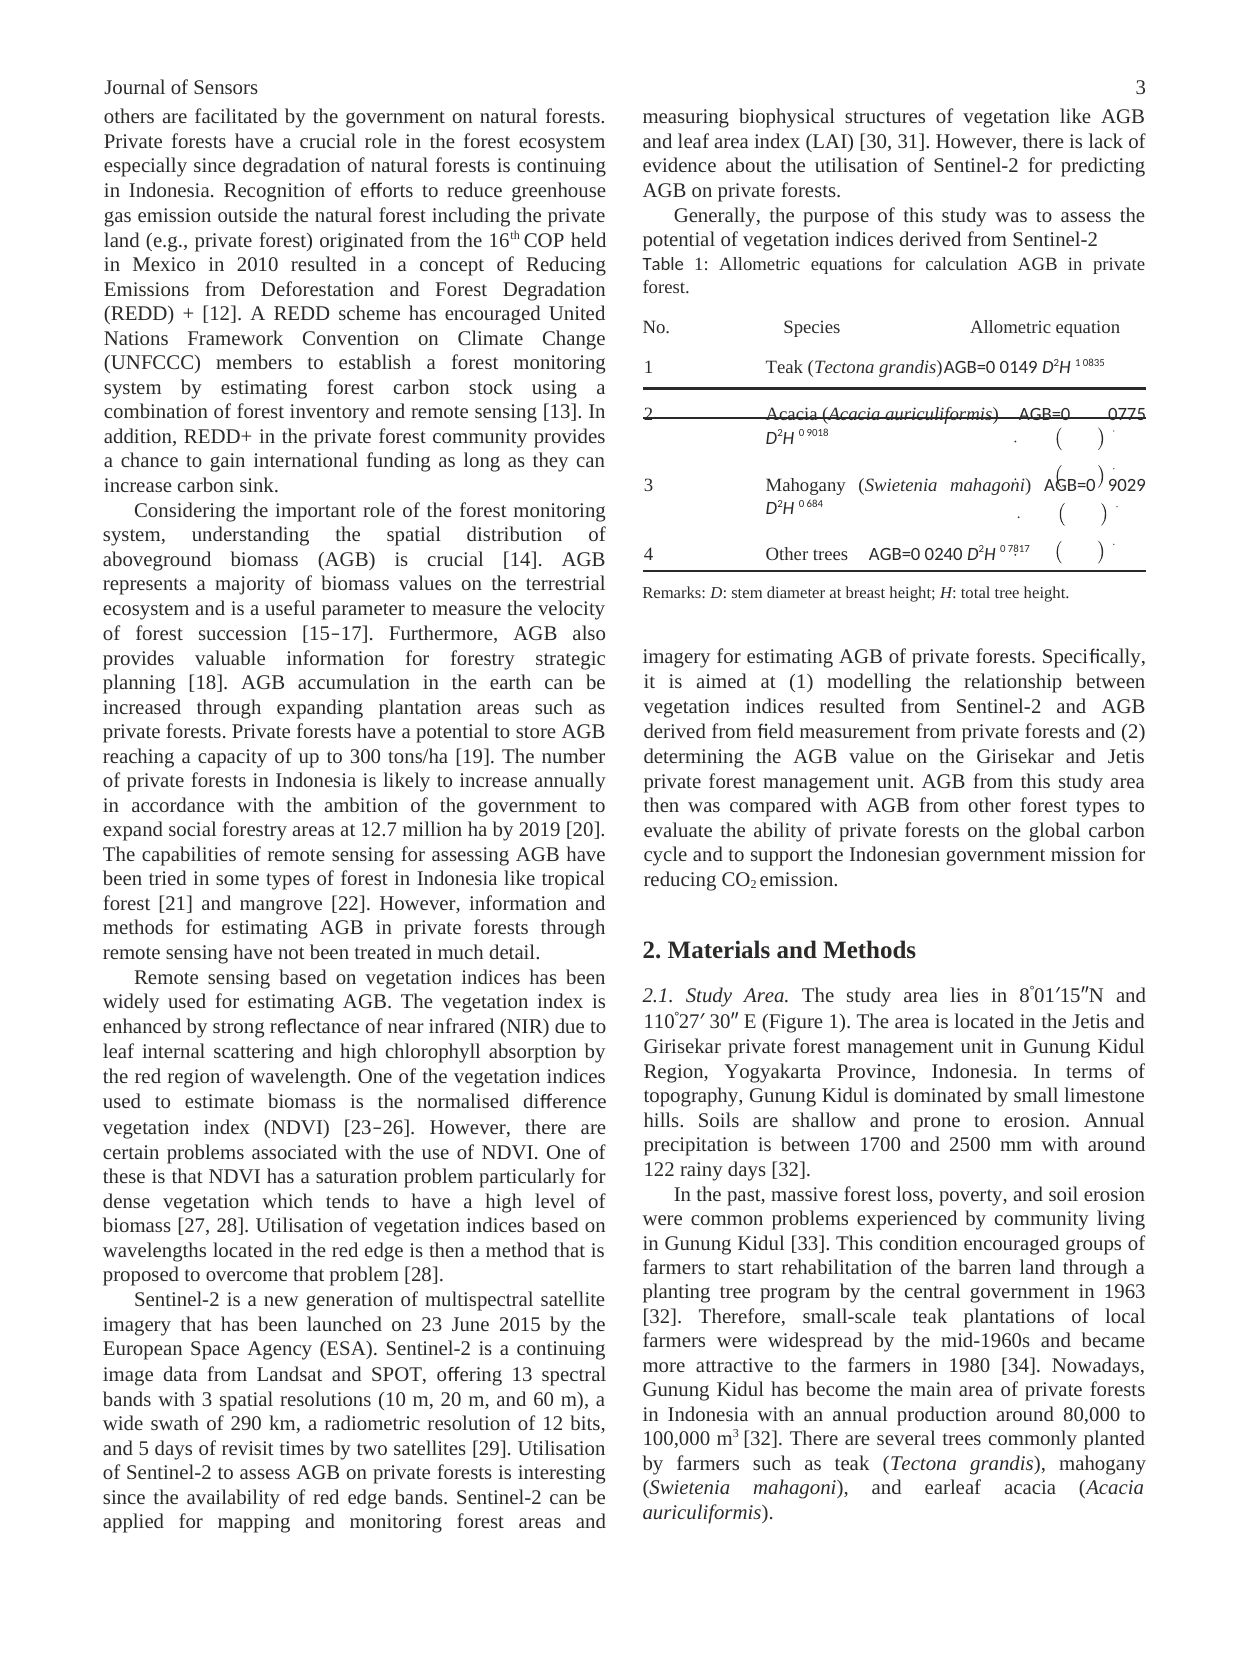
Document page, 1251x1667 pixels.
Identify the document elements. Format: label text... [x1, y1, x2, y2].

text Sentinel-2 is a new generation of multispectral satellite imagery that has been launched on 23 June 2015 by the European Space Agency (ESA). Sentinel-2 is a continuing image data from Landsat and SPOT, offering 13 spectral bands with 3 spatial resolutions (10 m, 20 m, and 60 m), a wide swath of 290 km, a radiometric resolution of 12 bits, and 5 days of revisit times by two satellites [29]. Utilisation of Sentinel-2 to assess AGB on private forests is interesting since the availability of red edge bands. Sentinel-2 can be applied for mapping and monitoring forest areas and measuring biophysical structures of vegetation like AGB and leaf area index (LAI) [30, 31]. However, there is lack of evidence about the utilisation of Sentinel-2 for predicting AGB on private forests. [103, 1287, 606, 1533]
list Other trees AGB=0 0240 D2H 0 7817 [644, 542, 1146, 565]
text Remote sensing based on vegetation indices has been widely used for estimating AGB. The vegetation index is enhanced by strong reflectance of near infrared (NIR) due to leaf internal scattering and high chlorophyll absorption by the red region of wavelength. One of the vegetation indices used to estimate biomass is the normalised difference vegetation index (NDVI) [23–26]. However, there are certain problems associated with the use of NDVI. One of these is that NDVI has a saturation problem particularly for dense vegetation which tends to have a high level of biomass [27, 28]. Utilisation of vegetation indices based on wavelengths located in the red edge is then a method that is proposed to overcome that problem [28]. [103, 964, 606, 1286]
text No. Species Allometric equation [642, 316, 1146, 338]
text Generally, the purpose of this study was to assess the potential of vegetation indices derived from Sentinel-2 [642, 202, 1146, 251]
list Mahogany (Swietenia mahagoni) AGB=0 9029 D2H 0 684 [644, 473, 1146, 519]
text Considering the important role of the forest monitoring system, understanding the spatial distribution of aboveground biomass (AGB) is crucial [14]. AGB represents a majority of biomass values on the terrestrial ecosystem and is a useful parameter to measure the velocity of forest succession [15–17]. Furthermore, AGB also provides valuable information for forestry strategic planning [18]. AGB accumulation in the earth can be increased through expanding plantation areas such as private forests. Private forests have a potential to store AGB reaching a capacity of up to 300 tons/ha [19]. The number of private forests in Indonesia is likely to increase annually in accordance with the ambition of the government to expand social forestry areas at 12.7 million ha by 2019 [20]. The capabilities of remote sensing for assessing AGB have been tried in some types of forest in Indonesia like tropical forest [21] and mangrove [22]. However, information and methods for estimating AGB in private forests through remote sensing have not been treated in much detail. [103, 498, 606, 964]
subtitle Materials and Methods [642, 935, 1130, 964]
text forest), hutan kemasyarakatan (community forest), hutan desa (village forest), kemitraan (partnership), hutan adat (customary forest), and hutan rakyat (private forest) [11]. Private forests are grown by farmers on their own land; others are facilitated by the government on natural forests. Private forests have a crucial role in the forest ecosystem especially since degradation of natural forests is continuing in Indonesia. Recognition of efforts to reduce greenhouse gas emission outside the natural forest including the private land (e.g., private forest) originated from the 16th COP held in Mexico in 2010 resulted in a concept of Reducing Emissions from Deforestation and Forest Degradation (REDD) + [12]. A REDD scheme has encouraged United Nations Framework Convention on Climate Change (UNFCCC) members to establish a forest monitoring system by estimating forest carbon stock using a combination of forest inventory and remote sensing [13]. In addition, REDD+ in the private forest community provides a chance to gain international funding as long as they can increase carbon sink. [103, 104, 606, 497]
text Table 1: Allometric equations for calculation AGB in private forest. [642, 252, 1146, 297]
text Remarks: D: stem diameter at breast height; H: total tree height. [642, 583, 1146, 602]
text Sentinel-2 is a new generation of multispectral satellite imagery that has been launched on 23 June 2015 by the European Space Agency (ESA). Sentinel-2 is a continuing image data from Landsat and SPOT, offering 13 spectral bands with 3 spatial resolutions (10 m, 20 m, and 60 m), a wide swath of 290 km, a radiometric resolution of 12 bits, and 5 days of revisit times by two satellites [29]. Utilisation of Sentinel-2 to assess AGB on private forests is interesting since the availability of red edge bands. Sentinel-2 can be applied for mapping and monitoring forest areas and measuring biophysical structures of vegetation like AGB and leaf area index (LAI) [30, 31]. However, there is lack of evidence about the utilisation of Sentinel-2 for predicting AGB on private forests. [642, 104, 1146, 202]
list Acacia (Acacia auriculiformis) AGB=0 0775 D2H 0 9018 [644, 402, 1146, 449]
list Teak (Tectona grandis) AGB=0 0149 D2H 1 0835 [644, 356, 1146, 378]
text In the past, massive forest loss, poverty, and soil erosion were common problems experienced by community living in Gunung Kidul [33]. This condition encouraged groups of farmers to start rehabilitation of the barren land through a planting tree program by the central government in 1963 [32]. Therefore, small-scale teak plantations of local farmers were widespread by the mid-1960s and became more attractive to the farmers in 1980 [34]. Nowadays, Gunung Kidul has become the main area of private forests in Indonesia with an annual production around 80,000 to 100,000 m3 [32]. There are several trees commonly planted by farmers such as teak (Tectona grandis), mahogany (Swietenia mahagoni), and earleaf acacia (Acacia auriculiformis). [642, 1182, 1146, 1524]
text 2.1. Study Area. The study area lies in 8°01′15″N and 110°27′ 30″ E (Figure 1). The area is located in the Jetis and Girisekar private forest management unit in Gunung Kidul Region, Yogyakarta Province, Indonesia. In terms of topography, Gunung Kidul is dominated by small limestone hills. Soils are shallow and prone to erosion. Annual precipitation is between 1700 and 2500 mm with around 122 rainy days [32]. [642, 982, 1146, 1181]
text imagery for estimating AGB of private forests. Specifically, it is aimed at (1) modelling the relationship between vegetation indices resulted from Sentinel-2 and AGB derived from field measurement from private forests and (2) determining the AGB value on the Girisekar and Jetis private forest management unit. AGB from this study area then was compared with AGB from other forest types to evaluate the ability of private forests on the global carbon cycle and to support the Indonesian government mission for reducing CO2 emission. [642, 644, 1146, 891]
